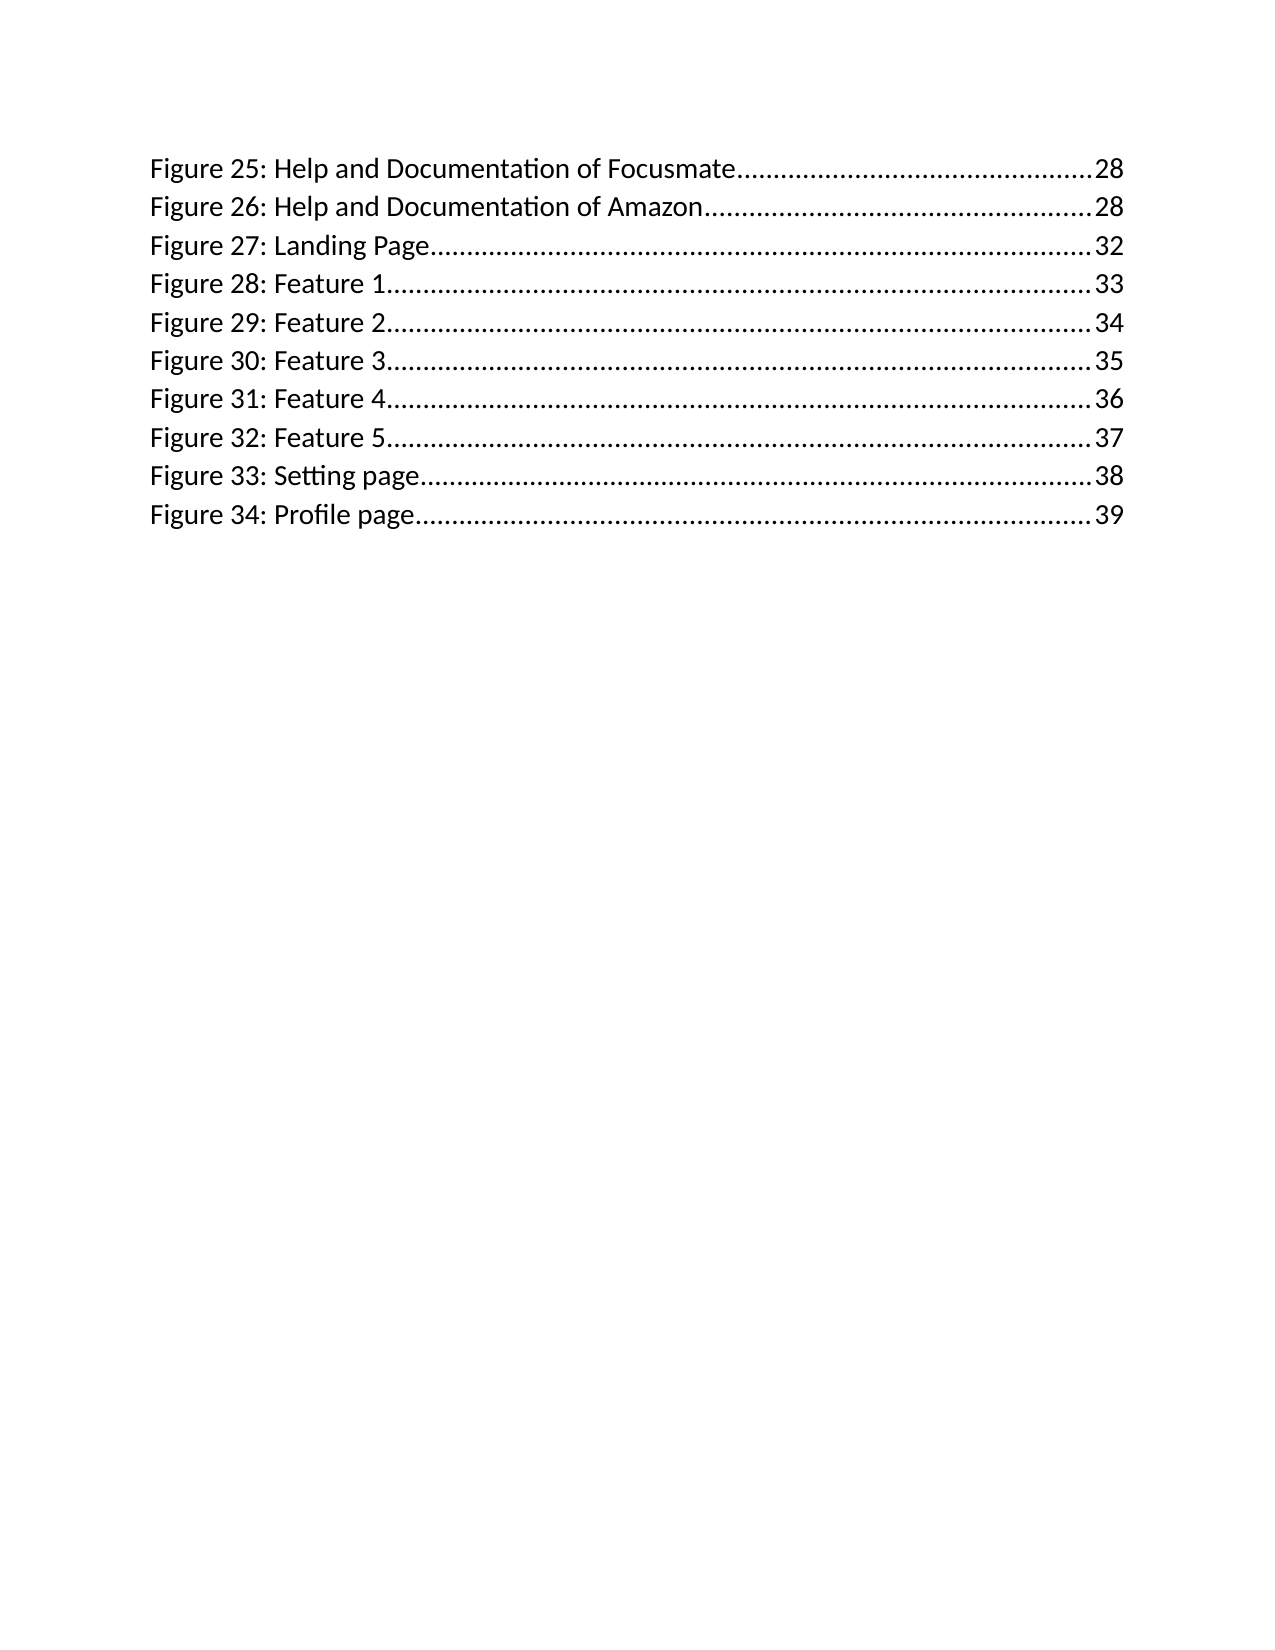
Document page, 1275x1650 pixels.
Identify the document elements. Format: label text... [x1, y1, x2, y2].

text Figure 26: Help and Documentation of Amazon 28 [150, 188, 1125, 224]
text Figure 30: Feature 3 35 [150, 342, 1125, 378]
text Figure 28: Feature 1 33 [150, 265, 1125, 301]
text Figure 32: Feature 5 37 [150, 419, 1125, 455]
text Figure 25: Help and Documentation of Focusmate 28 [150, 150, 1125, 186]
text Figure 33: Setting page 38 [150, 457, 1125, 493]
text Figure 31: Feature 4 36 [150, 381, 1125, 416]
text Figure 29: Feature 2 34 [150, 304, 1125, 339]
text Figure 27: Landing Page 32 [150, 227, 1125, 262]
text Figure 34: Profile page 39 [150, 496, 1125, 532]
